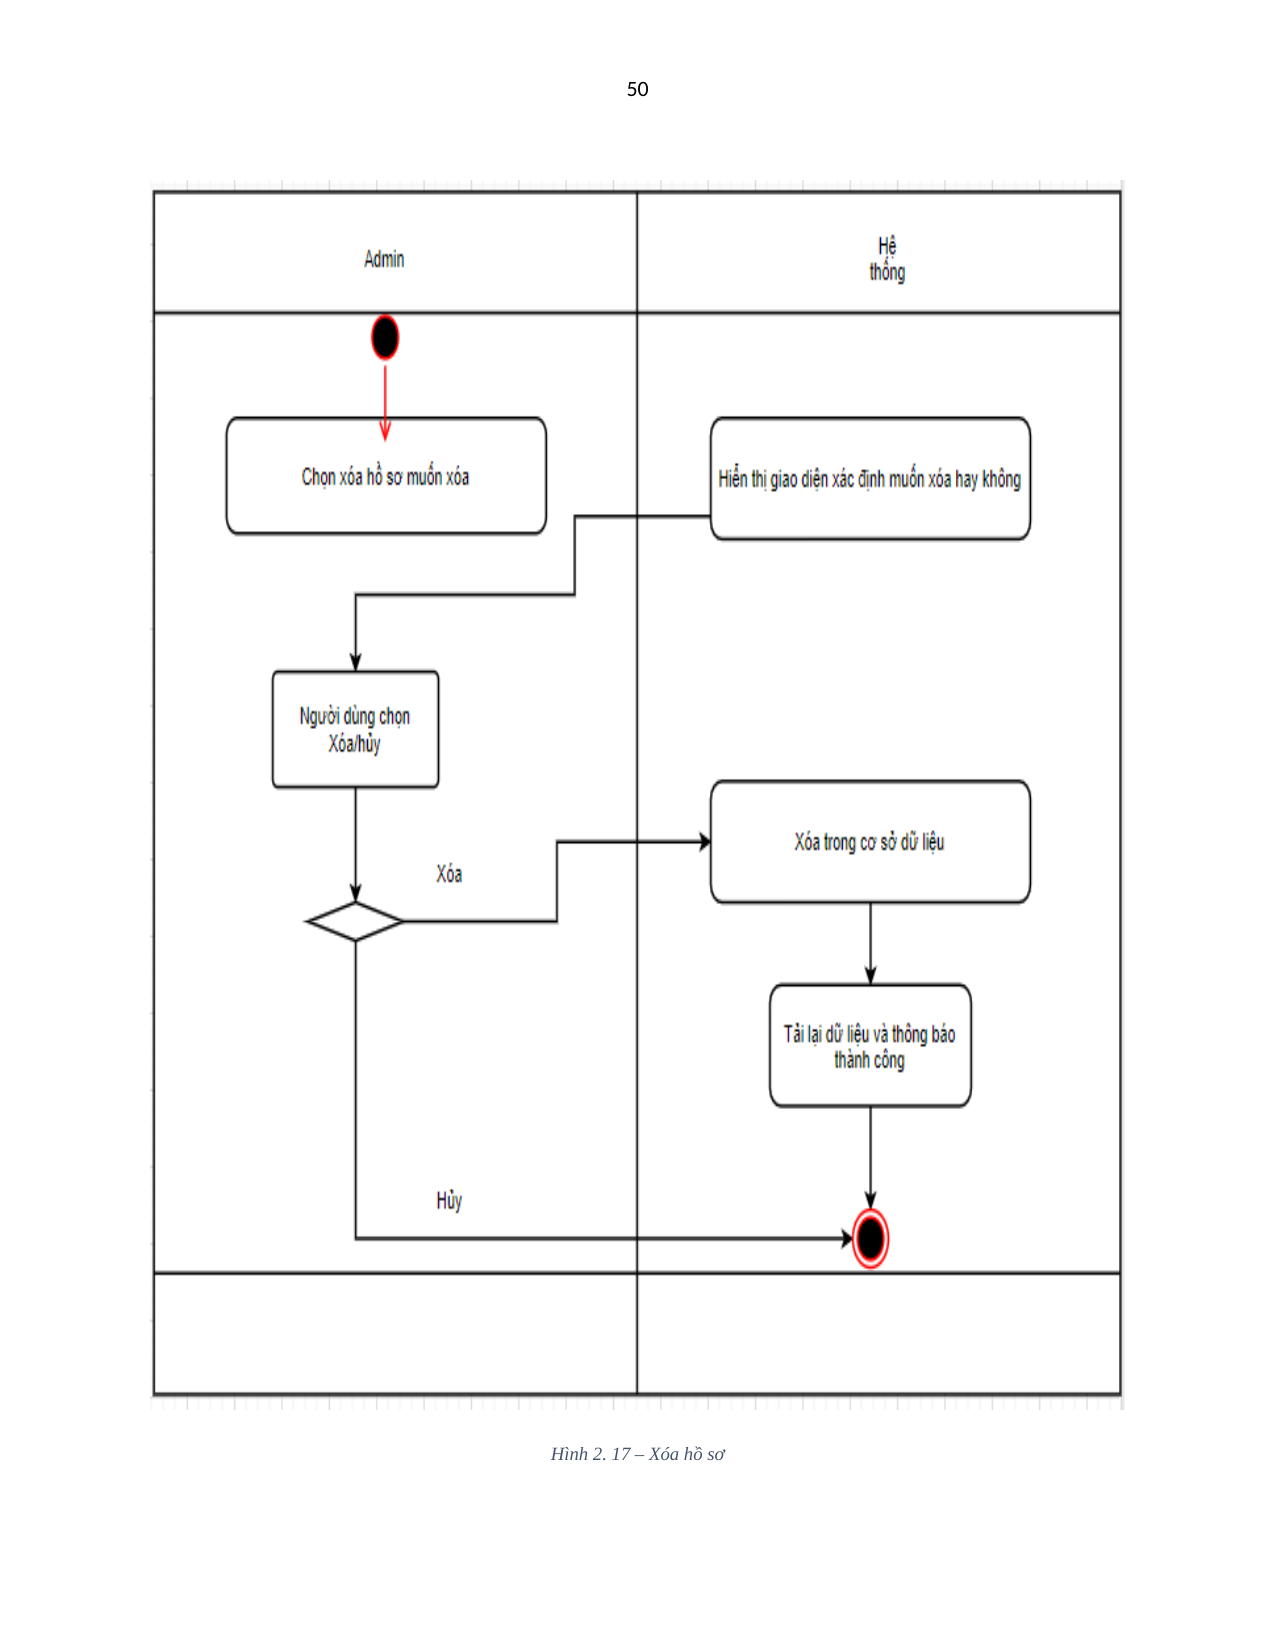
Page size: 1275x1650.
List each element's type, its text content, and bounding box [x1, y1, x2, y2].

picture [150, 180, 1125, 1410]
text Hình 2. 17 – Xóa hồ sơ [150, 1443, 1125, 1464]
